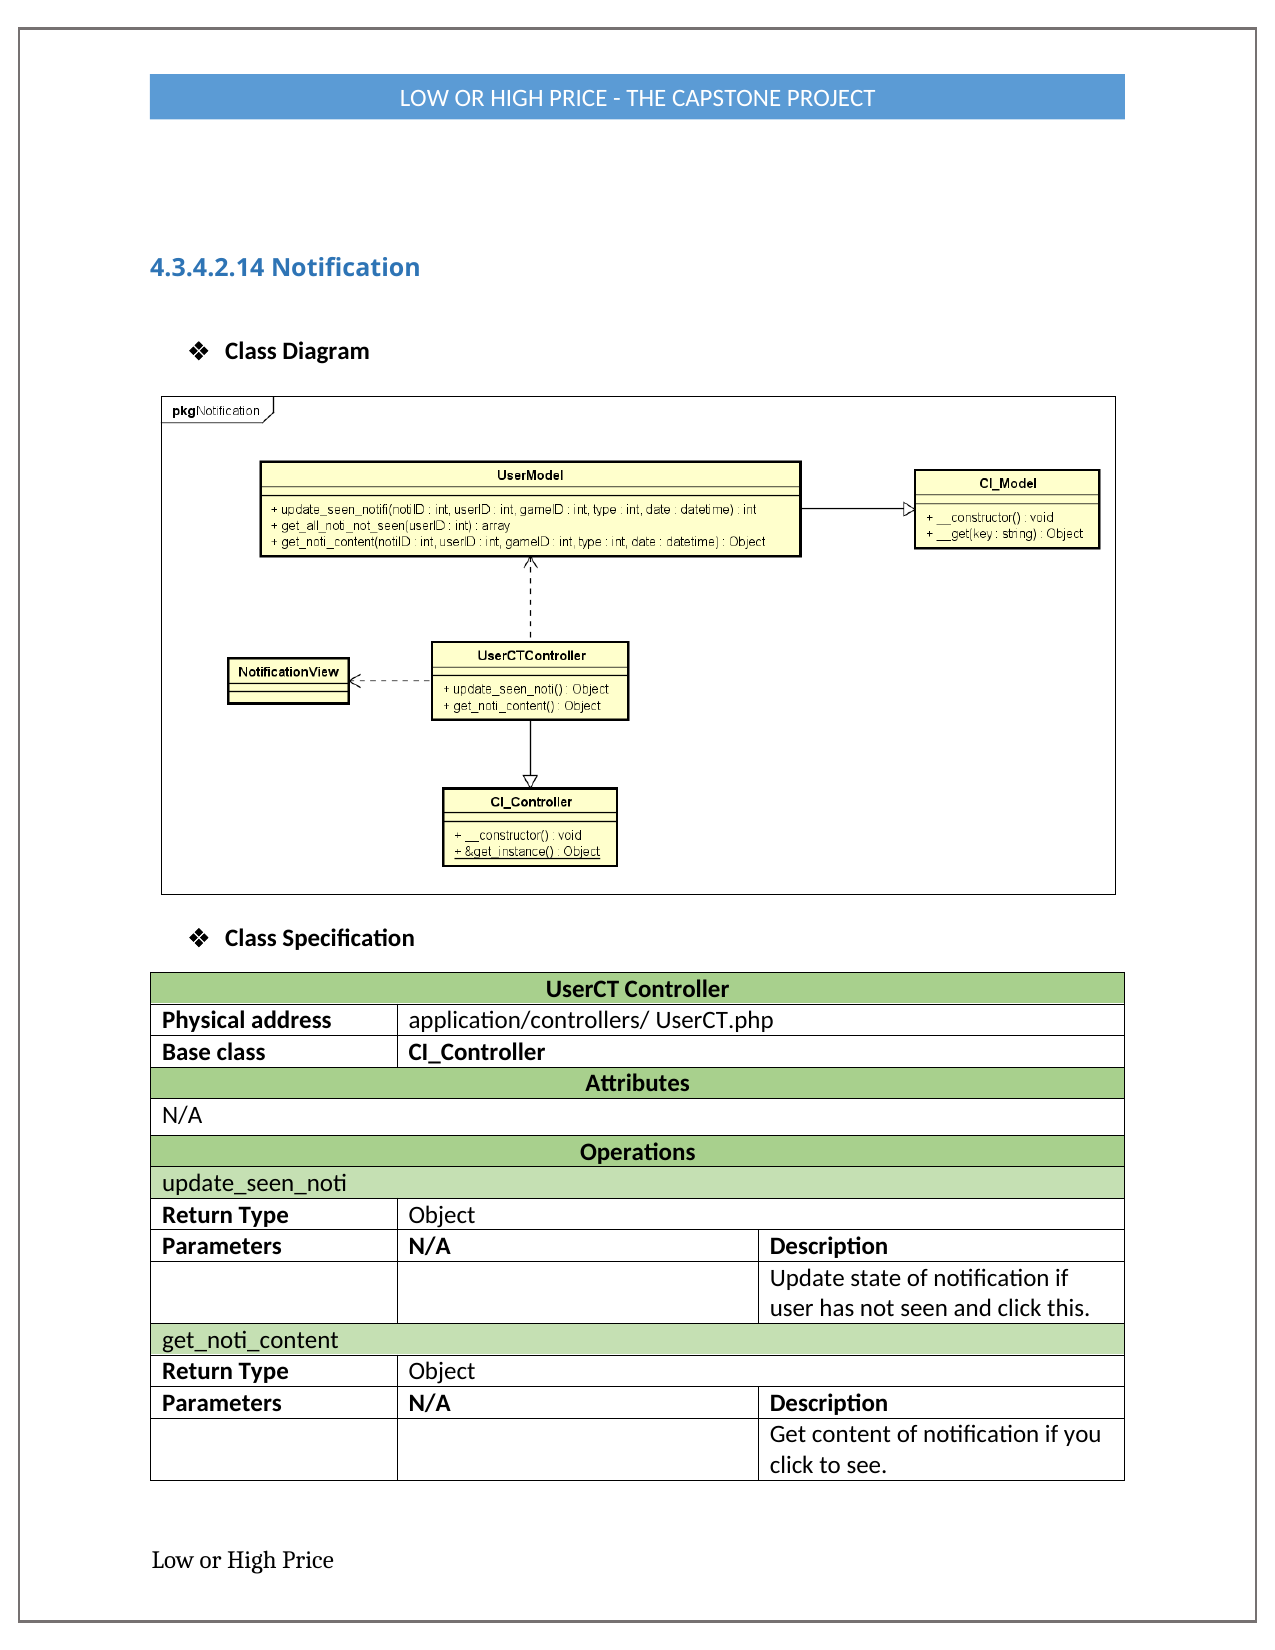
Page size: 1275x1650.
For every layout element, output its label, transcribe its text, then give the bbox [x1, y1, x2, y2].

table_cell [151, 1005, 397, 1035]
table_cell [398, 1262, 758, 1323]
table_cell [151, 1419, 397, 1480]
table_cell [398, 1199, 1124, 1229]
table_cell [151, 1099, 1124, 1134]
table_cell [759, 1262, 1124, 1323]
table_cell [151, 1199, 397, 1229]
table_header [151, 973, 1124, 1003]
subtitle 4.3.4.2.14 Notification [150, 249, 1125, 283]
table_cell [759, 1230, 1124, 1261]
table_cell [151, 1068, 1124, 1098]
list Class Diagram [187, 336, 1125, 366]
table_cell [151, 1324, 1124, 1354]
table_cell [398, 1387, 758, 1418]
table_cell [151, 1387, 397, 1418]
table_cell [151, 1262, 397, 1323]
list Class Specification [187, 922, 1125, 953]
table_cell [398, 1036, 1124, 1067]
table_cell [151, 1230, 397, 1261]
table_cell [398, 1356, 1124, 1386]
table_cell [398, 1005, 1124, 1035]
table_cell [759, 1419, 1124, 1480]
picture [150, 385, 1125, 904]
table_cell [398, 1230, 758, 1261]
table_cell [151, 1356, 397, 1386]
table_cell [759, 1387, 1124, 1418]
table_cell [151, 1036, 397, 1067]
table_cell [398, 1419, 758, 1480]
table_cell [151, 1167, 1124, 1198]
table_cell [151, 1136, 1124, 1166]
